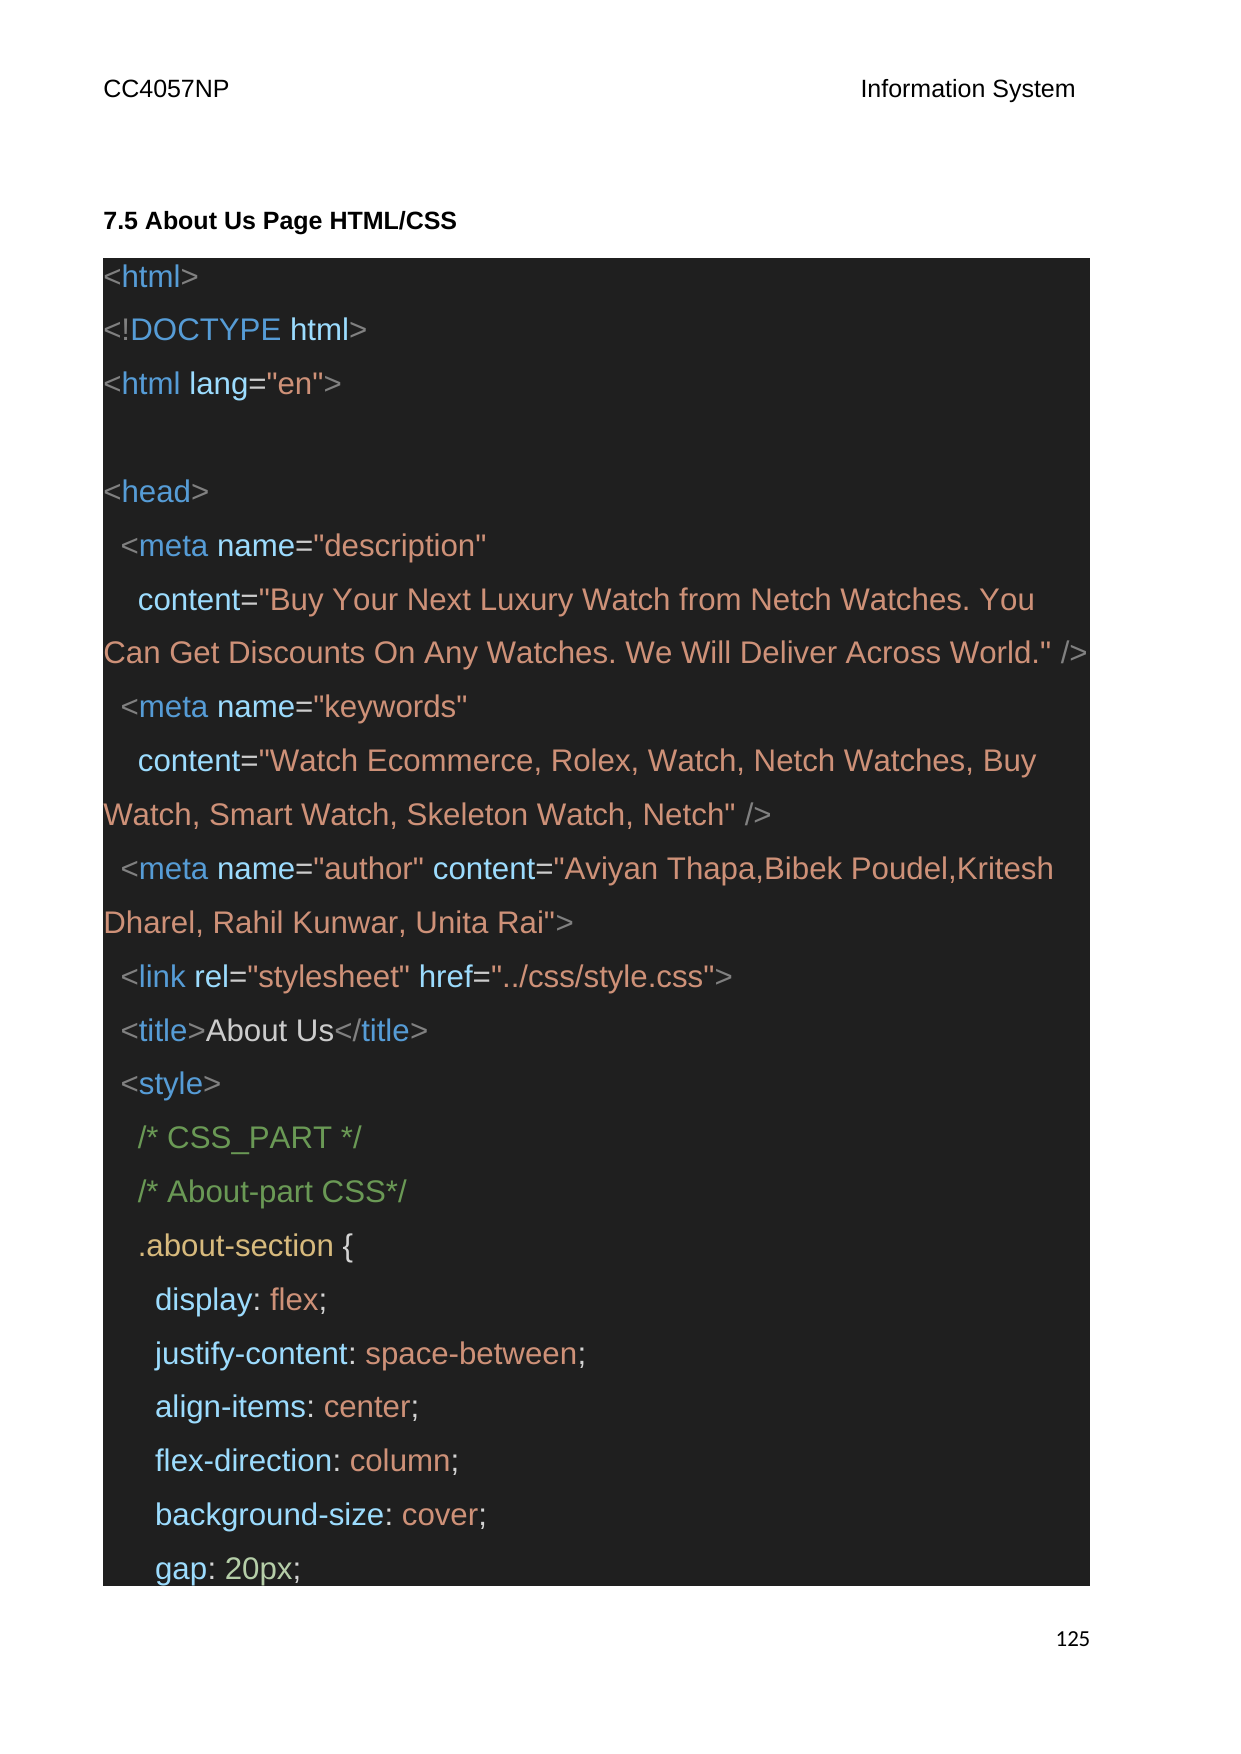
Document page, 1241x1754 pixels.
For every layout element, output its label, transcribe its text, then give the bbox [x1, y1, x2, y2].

text content="Watch Ecommerce, Rolex, Watch, Netch Watches, Buy Watch, Smart Watch, Skeleton Watch, Netch" /> [103, 742, 1090, 832]
text background-size: cover; [103, 1496, 1090, 1532]
text <html lang="en"> [103, 365, 1090, 401]
text content="Buy Your Next Luxury Watch from Netch Watches. You Can Get Discounts On Any Watches. We Will Deliver Across World." /> [103, 581, 1090, 671]
text <title>About Us</title> [103, 1012, 1090, 1047]
text <html> [103, 258, 1090, 293]
text <head> [103, 473, 1090, 509]
text align-items: center; [103, 1388, 1090, 1424]
text justify-content: space-between; [103, 1335, 1090, 1371]
text <!DOCTYPE html> [103, 311, 1090, 347]
text flex-direction: column; [103, 1442, 1090, 1478]
text <meta name="description" [103, 527, 1090, 563]
text /* CSS_PART */ [103, 1119, 1090, 1155]
text <meta name="keywords" [103, 688, 1090, 724]
subtitle 7.5 About Us Page HTML/CSS [103, 206, 1090, 235]
text .about-section { [103, 1227, 1090, 1263]
text <meta name="author" content="Aviyan Thapa,Bibek Poudel,Kritesh Dharel, Rahil Kunwar, Unita Rai"> [103, 850, 1090, 940]
text <link rel="stylesheet" href="../css/style.css"> [103, 958, 1090, 994]
text <style> [103, 1065, 1090, 1101]
text gap: 20px; [103, 1550, 1090, 1586]
text /* About-part CSS*/ [103, 1173, 1090, 1209]
text display: flex; [103, 1281, 1090, 1317]
